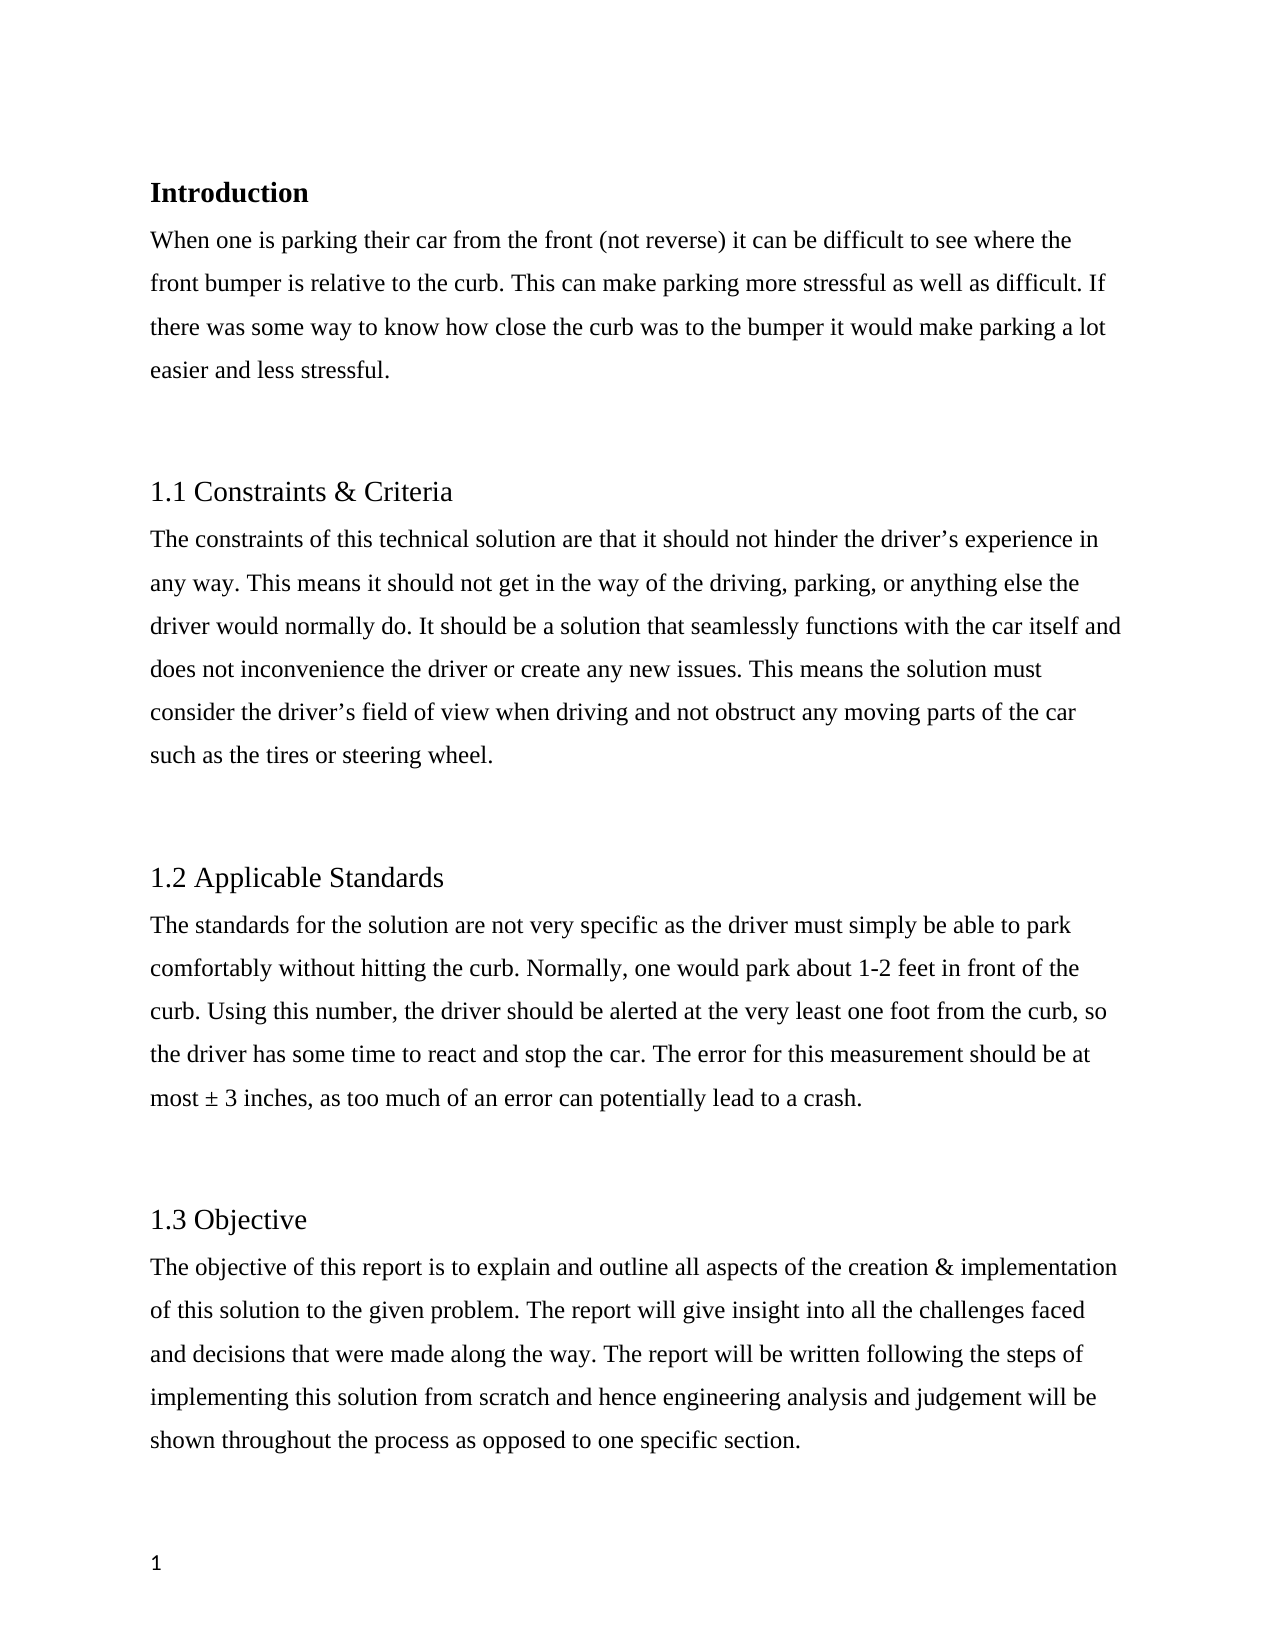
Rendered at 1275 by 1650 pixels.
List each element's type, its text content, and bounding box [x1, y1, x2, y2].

text The constraints of this technical solution are that it should not hinder the driver’s experience in any way. This means it should not get in the way of the driving, parking, or anything else the driver would normally do. It should be a solution that seamlessly functions with the car itself and does not inconvenience the driver or create any new issues. This means the solution must consider the driver’s field of view when driving and not obstruct any moving parts of the car such as the tires or steering wheel. [150, 524, 1125, 769]
subtitle 1.3 Objective [150, 1202, 1125, 1236]
text When one is parking their car from the front (not reverse) it can be difficult to see where the front bumper is relative to the curb. This can make parking more stressful as well as difficult. If there was some way to know how close the curb was to the bumper it would make parking a lot easier and less stressful. [150, 225, 1125, 383]
subtitle 1.2 Applicable Standards [150, 860, 1125, 893]
subtitle 1.1 Constraints & Criteria [150, 474, 1125, 508]
subtitle Introduction [150, 175, 1125, 208]
text The standards for the solution are not very specific as the driver must simply be able to park comfortably without hitting the curb. Normally, one would park about 1-2 feet in front of the curb. Using this number, the driver should be alerted at the very least one foot from the curb, so the driver has some time to react and stop the car. The error for this measurement should be at most ± 3 inches, as too much of an error can potentially lead to a crash. [150, 910, 1125, 1111]
text The objective of this report is to explain and outline all aspects of the creation & implementation of this solution to the given problem. The report will give insight into all the challenges faced and decisions that were made along the way. The report will be written following the steps of implementing this solution from scratch and hence engineering analysis and judgement will be shown throughout the process as opposed to one specific section. [150, 1252, 1125, 1454]
